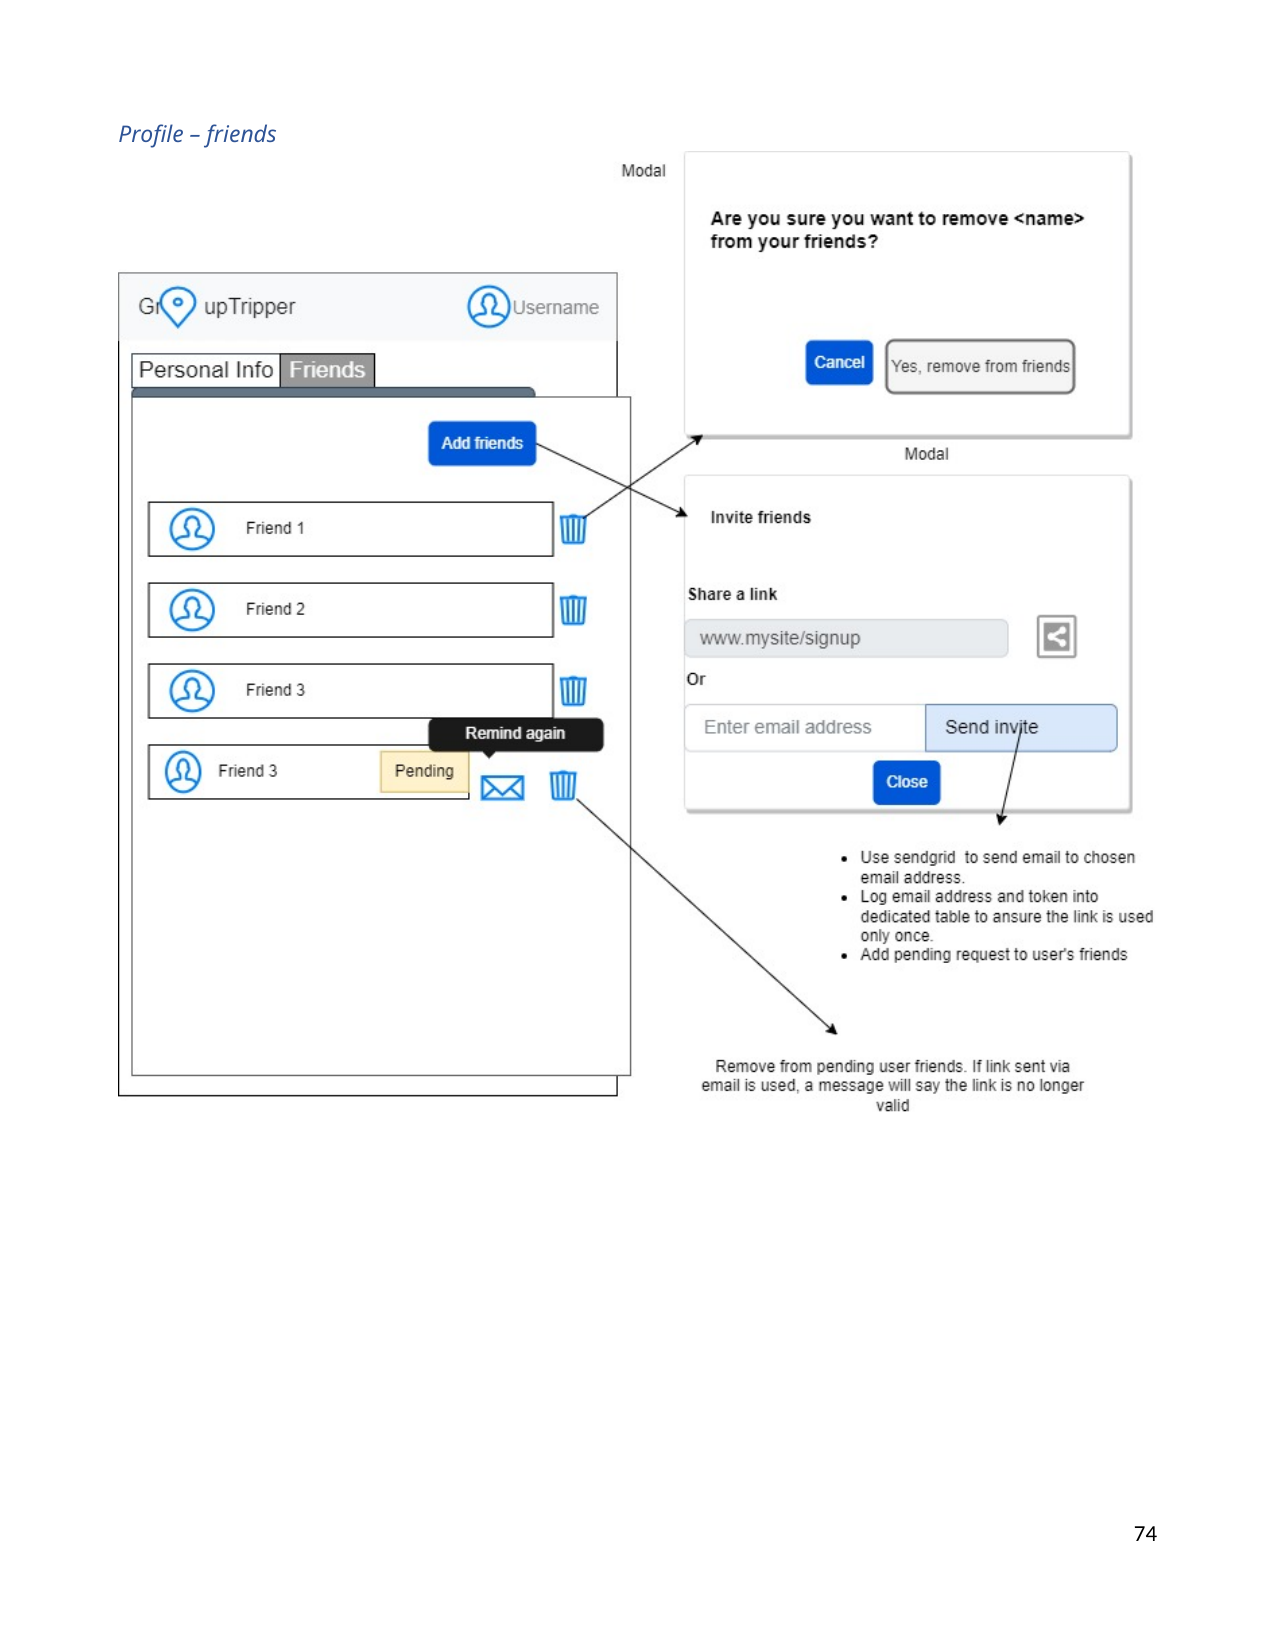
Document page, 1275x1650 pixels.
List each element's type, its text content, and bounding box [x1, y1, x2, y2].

picture [118, 151, 1157, 1137]
subtitle Profile – friends [118, 118, 1157, 149]
